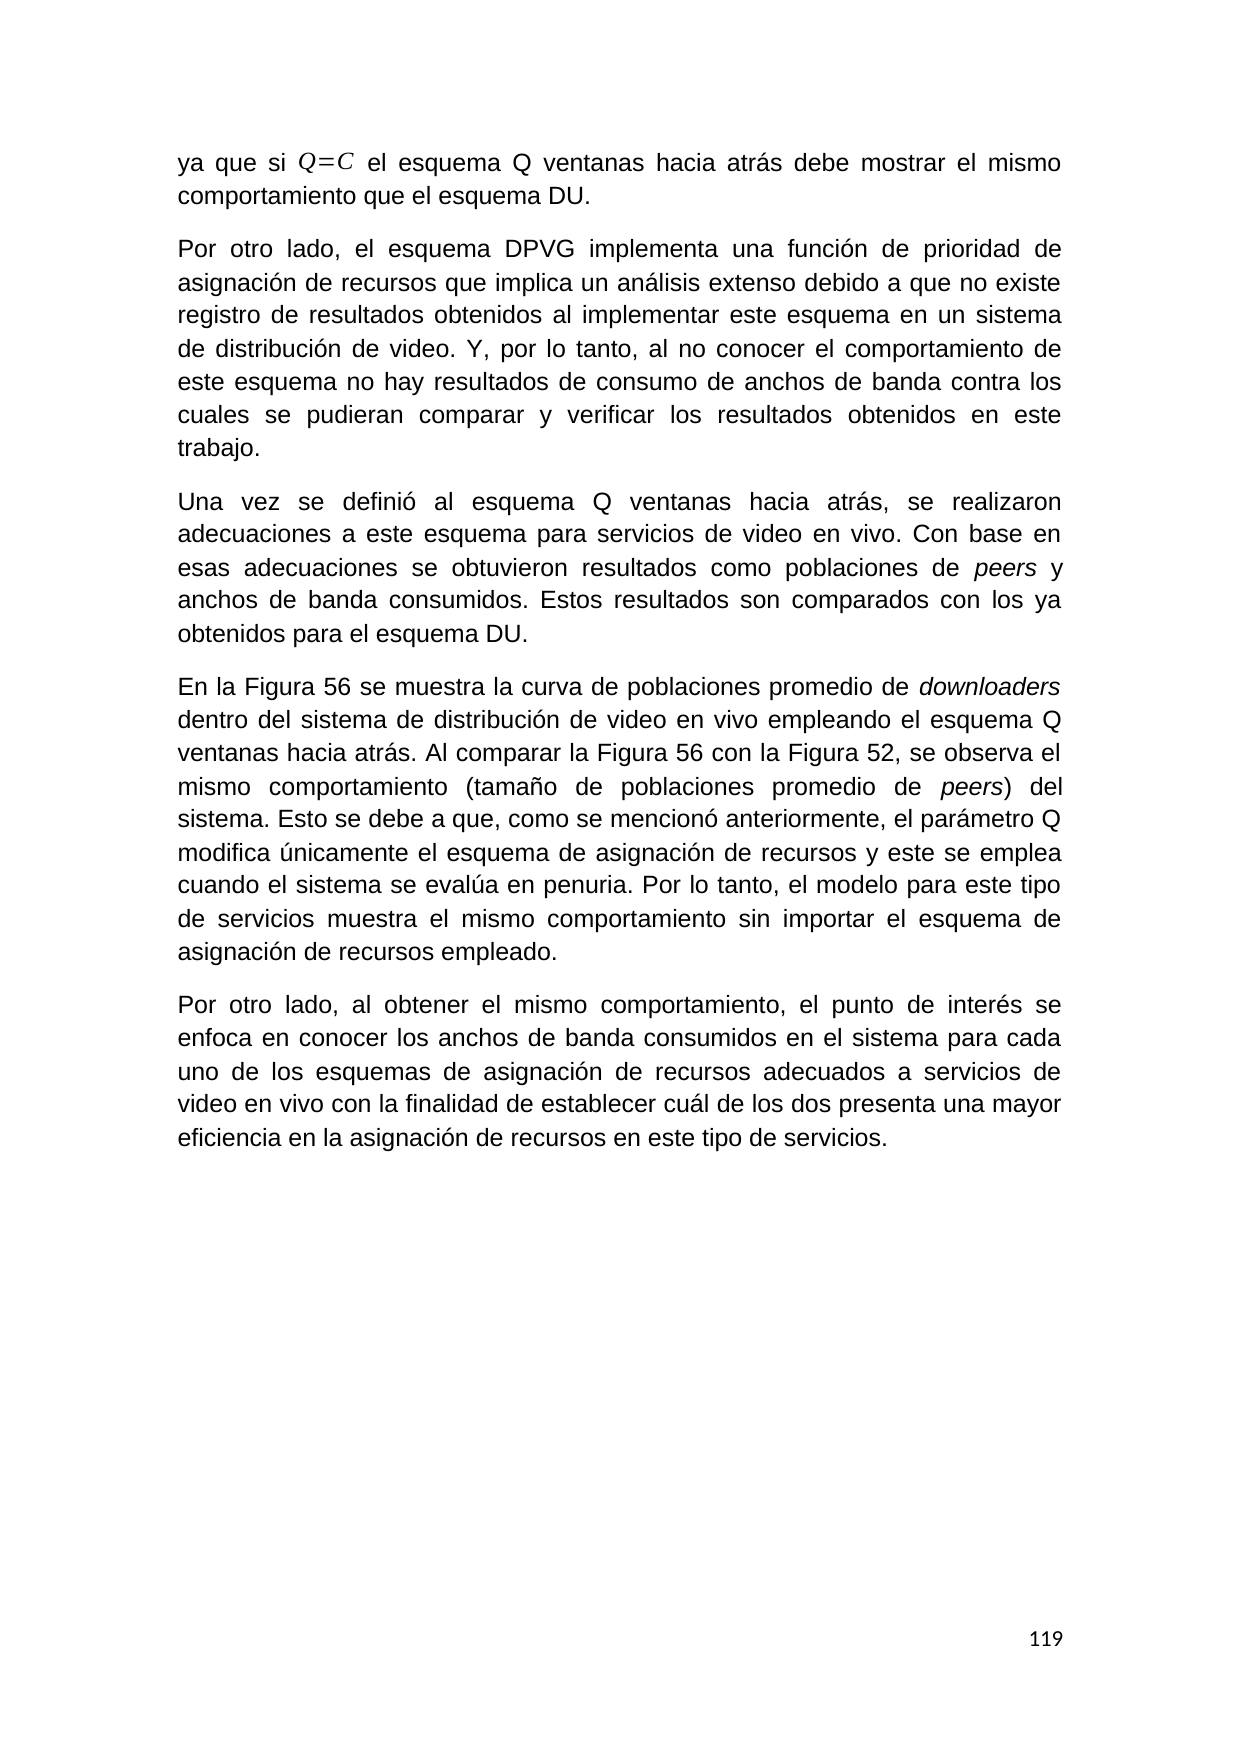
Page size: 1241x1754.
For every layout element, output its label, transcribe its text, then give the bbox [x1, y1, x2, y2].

text Una vez se definió al esquema Q ventanas hacia atrás, se realizaron adecuaciones a este esquema para servicios de video en vivo. Con base en esas adecuaciones se obtuvieron resultados como poblaciones de peers y anchos de banda consumidos. Estos resultados son comparados con los ya obtenidos para el esquema DU. [177, 486, 1063, 647]
text En la Figura 56 se muestra la curva de poblaciones promedio de downloaders dentro del sistema de distribución de video en vivo empleando el esquema Q ventanas hacia atrás. Al comparar la Figura 56 con la Figura 52, se observa el mismo comportamiento (tamaño de poblaciones promedio de peers) del sistema. Esto se debe a que, como se mencionó anteriormente, el parámetro Q modifica únicamente el esquema de asignación de recursos y este se emplea cuando el sistema se evalúa en penuria. Por lo tanto, el modelo para este tipo de servicios muestra el mismo comportamiento sin importar el esquema de asignación de recursos empleado. [177, 672, 1063, 965]
text Por otro lado, al obtener el mismo comportamiento, el punto de interés se enfoca en conocer los anchos de banda consumidos en el sistema para cada uno de los esquemas de asignación de recursos adecuados a servicios de video en vivo con la finalidad de establecer cuál de los dos presenta una mayor eficiencia en la asignación de recursos en este tipo de servicios. [177, 990, 1063, 1151]
text Por otro lado, el esquema DPVG implementa una función de prioridad de asignación de recursos que implica un análisis extenso debido a que no existe registro de resultados obtenidos al implementar este esquema en un sistema de distribución de video. Y, por lo tanto, al no conocer el comportamiento de este esquema no hay resultados de consumo de anchos de banda contra los cuales se pudieran comparar y verificar los resultados obtenidos en este trabajo. [177, 234, 1063, 461]
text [177, 148, 1063, 209]
